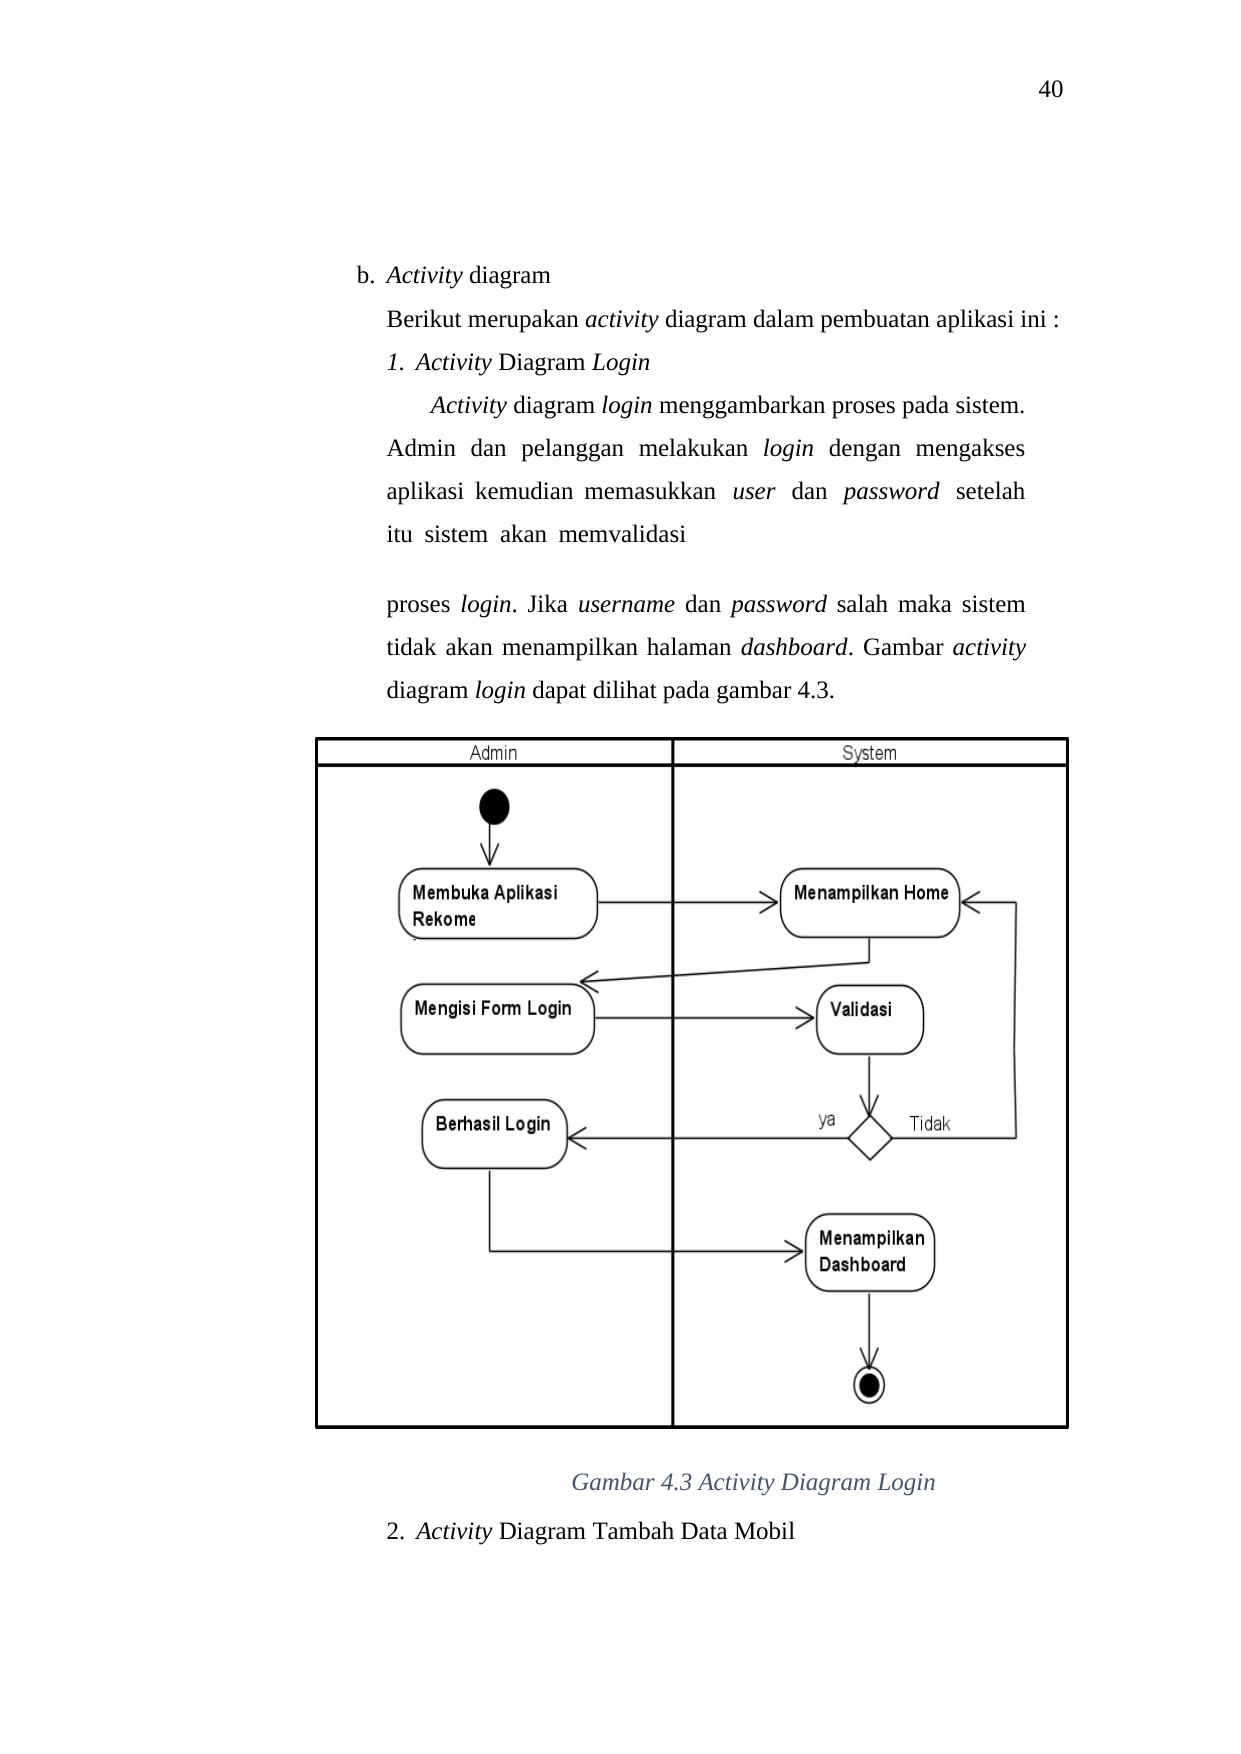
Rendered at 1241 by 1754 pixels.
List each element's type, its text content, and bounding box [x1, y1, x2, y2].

list Activity diagram [357, 260, 1063, 289]
text Activity diagram login menggambarkan proses pada sistem. Admin dan pelanggan melakukan login dengan mengakses aplikasi kemudian memasukkan user dan password setelah itu sistem akan memvalidasi [386, 390, 1025, 548]
text Berikut merupakan activity diagram dalam pembuatan aplikasi ini : [386, 304, 1063, 332]
list Activity Diagram Tambah Data Mobil [386, 1496, 1063, 1545]
text proses login. Jika username dan password salah maka sistem tidak akan menampilkan halaman dashboard. Gambar activity diagram login dapat dilihat pada gambar 4.3. [386, 589, 1026, 704]
picture [315, 737, 1070, 1429]
list Activity Diagram Login [386, 347, 1063, 375]
